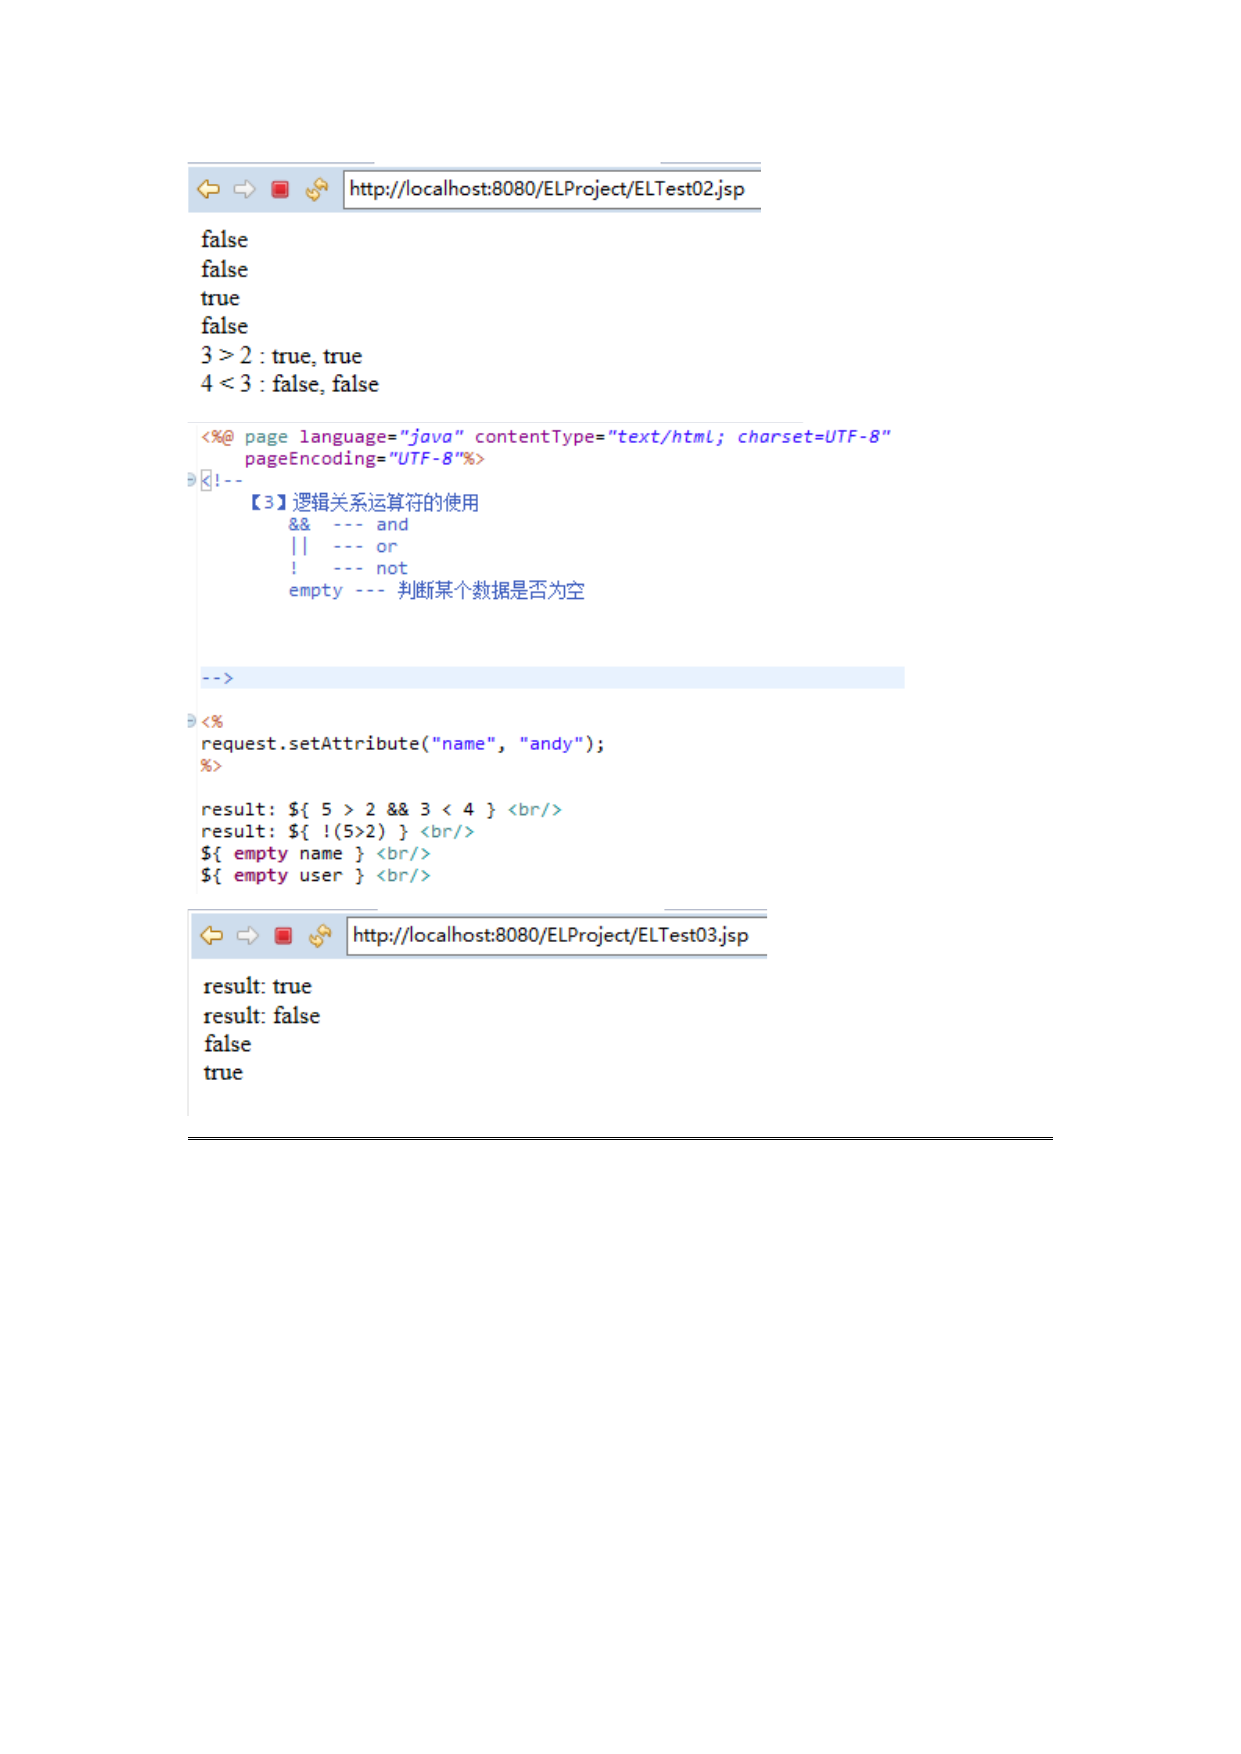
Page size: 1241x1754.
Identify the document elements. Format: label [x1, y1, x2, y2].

picture [187, 909, 768, 1116]
picture [187, 422, 905, 894]
picture [187, 162, 761, 406]
